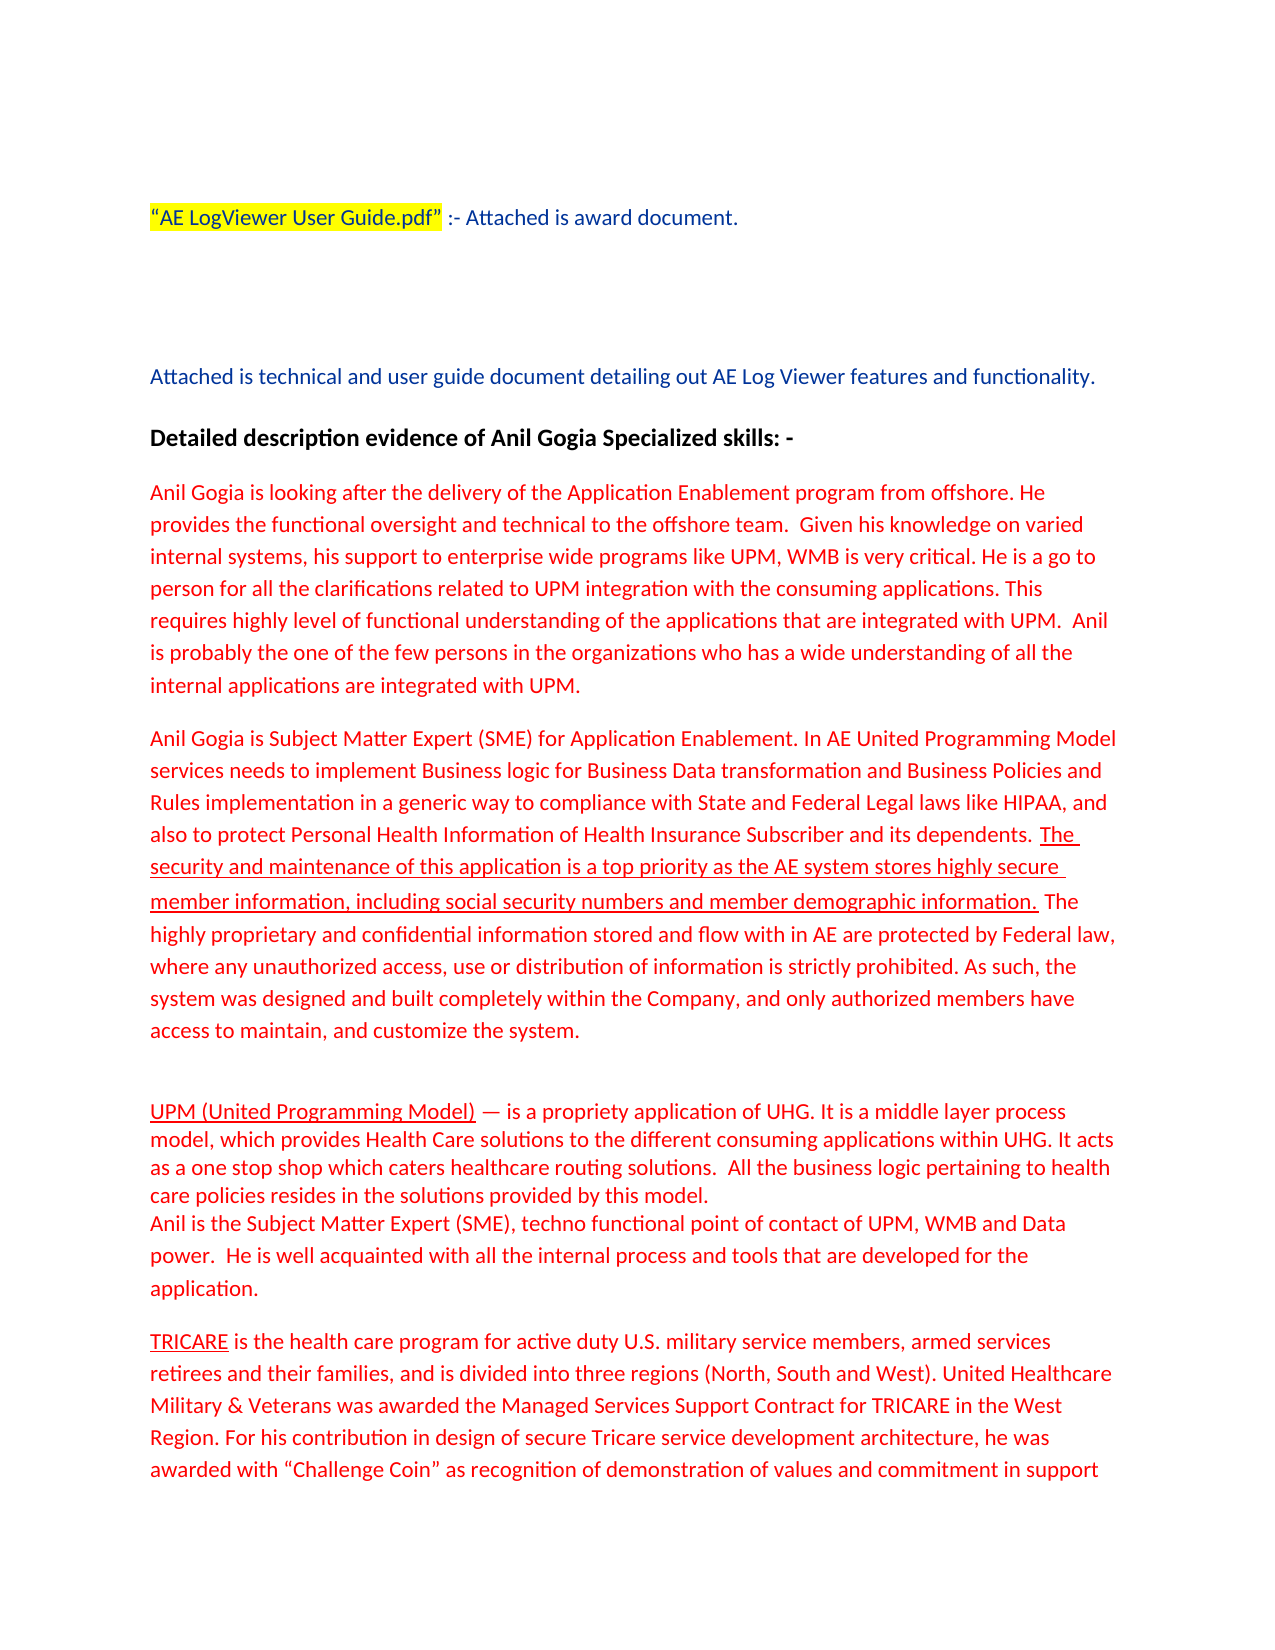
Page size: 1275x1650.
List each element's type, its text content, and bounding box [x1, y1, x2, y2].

text “AE LogViewer User Guide.pdf” :- Attached is award document. [442, 203, 1125, 231]
text Attached is technical and user guide document detailing out AE Log Viewer features and functionality. [150, 362, 1125, 390]
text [150, 1327, 1125, 1483]
text Anil Gogia is Subject Matter Expert (SME) for Application Enablement. In AE United Programming Model services needs to implement Business logic for Business Data transformation and Business Policies and Rules implementation in a generic way to compliance with State and Federal Legal laws like HIPAA, and also to protect Personal Health Information of Health Insurance Subscriber and its dependents. The security and maintenance of this application is a top priority as the AE system stores highly secure member information, including social security numbers and member demographic information. The highly proprietary and confidential information stored and flow with in AE are protected by Federal law, where any unauthorized access, use or distribution of information is strictly prohibited. As such, the system was designed and built completely within the Company, and only authorized members have access to maintain, and customize the system. [150, 724, 1125, 1044]
text Anil is the Subject Matter Expert (SME), techno functional point of contact of UPM, WMB and Data power. He is well acquainted with all the internal process and tools that are developed for the application. [150, 1209, 1125, 1302]
list UPM (United Programming Model) — is a propriety application of UHG. It is a middle layer process model, which provides Health Care solutions to the different consuming applications within UHG. It acts as a one stop shop which caters healthcare routing solutions. All the business logic pertaining to health care policies resides in the solutions provided by this model. [150, 1097, 1125, 1209]
text Detailed description evidence of Anil Gogia Specialized skills: - [150, 422, 1125, 452]
text Anil Gogia is looking after the delivery of the Application Enablement program from offshore. He provides the functional oversight and technical to the offshore team. Given his knowledge on varied internal systems, his support to enterprise wide programs like UPM, WMB is very critical. He is a go to person for all the clarifications related to UPM integration with the consuming applications. This requires highly level of functional understanding of the applications that are integrated with UPM. Anil is probably the one of the few persons in the organizations who has a wide understanding of all the internal applications are integrated with UPM. [150, 478, 1125, 699]
